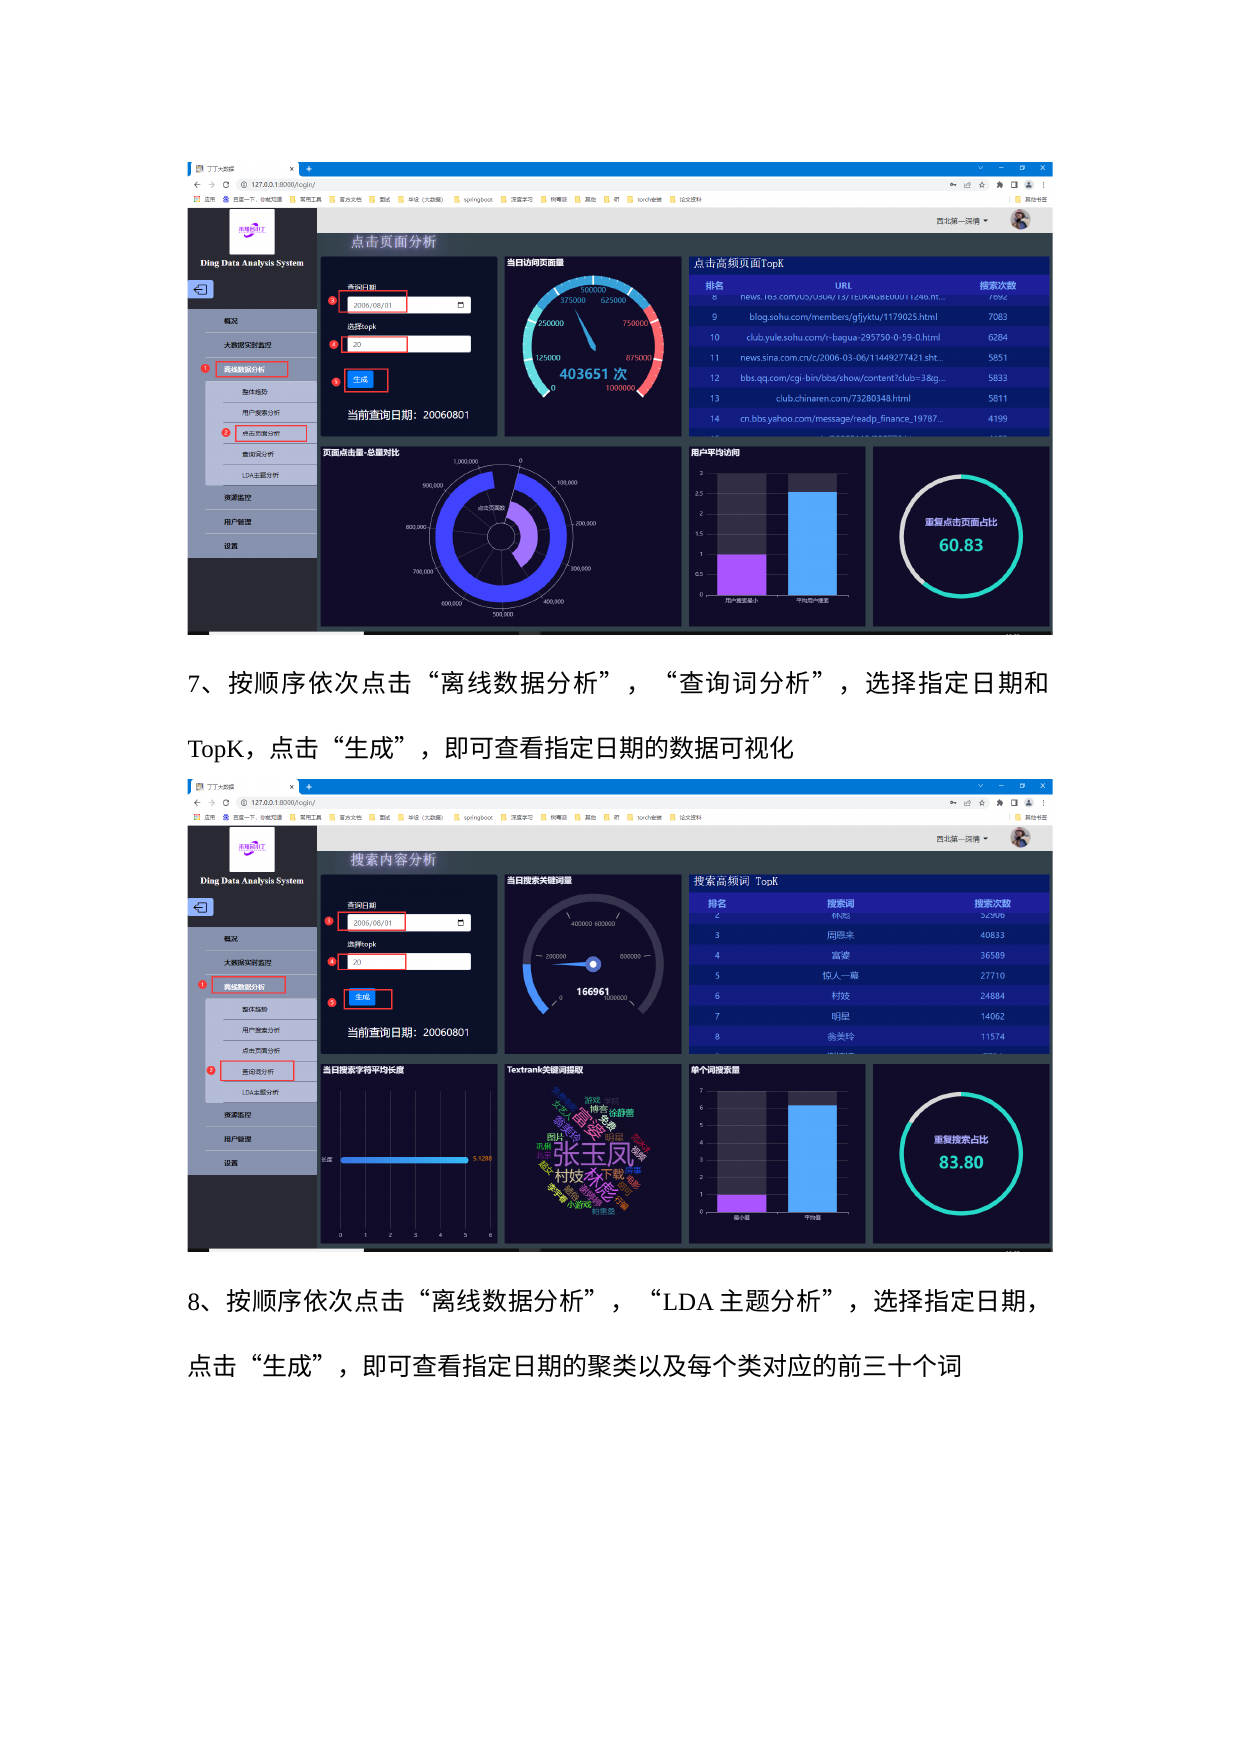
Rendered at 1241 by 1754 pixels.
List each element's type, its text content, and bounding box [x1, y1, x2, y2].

text 7、按顺序依次点击“离线数据分析”，“查询词分析”，选择指定日期和TopK，点击“生成”，即可查看指定日期的数据可视化 [187, 649, 1053, 779]
picture [187, 162, 1053, 635]
picture [187, 779, 1053, 1252]
text 8、按顺序依次点击“离线数据分析”，“LDA主题分析”，选择指定日期，点击“生成”，即可查看指定日期的聚类以及每个类对应的前三十个词 [187, 1267, 1053, 1397]
